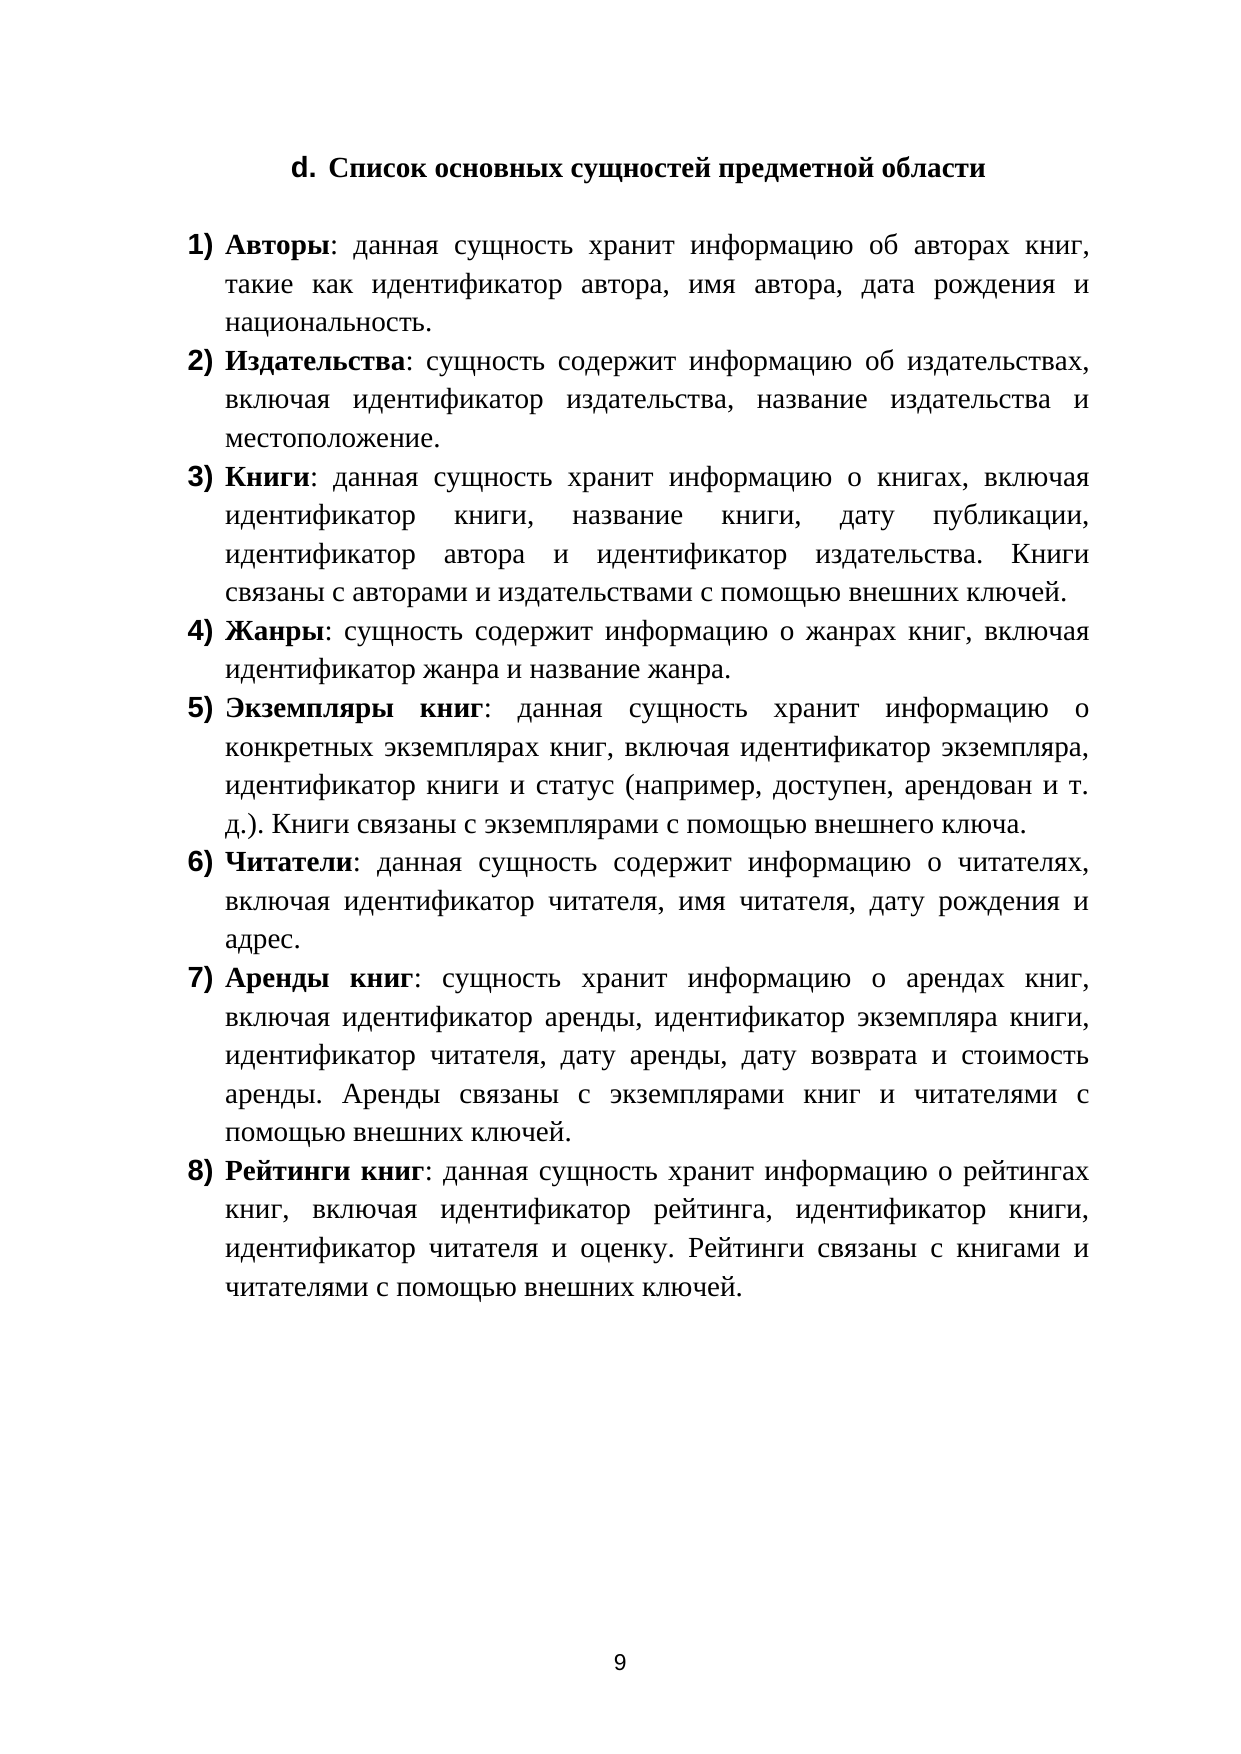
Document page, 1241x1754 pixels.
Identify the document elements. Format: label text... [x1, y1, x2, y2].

list Читатели: данная сущность содержит информацию о читателях, включая идентификатор читателя, имя читателя, дату рождения и адрес. [187, 844, 1090, 955]
subtitle Список основных сущностей предметной области [186, 150, 1090, 184]
list Рейтинги книг: данная сущность хранит информацию о рейтингах книг, включая идентификатор рейтинга, идентификатор книги, идентификатор читателя и оценку. Рейтинги связаны с книгами и читателями с помощью внешних ключей. [187, 1153, 1090, 1302]
list Книги: данная сущность хранит информацию о книгах, включая идентификатор книги, название книги, дату публикации, идентификатор автора и идентификатор издательства. Книги связаны с авторами и издательствами с помощью внешних ключей. [187, 459, 1090, 608]
list Издательства: сущность содержит информацию об издательствах, включая идентификатор издательства, название издательства и местоположение. [187, 343, 1090, 454]
list Жанры: сущность содержит информацию о жанрах книг, включая идентификатор жанра и название жанра. [187, 613, 1090, 685]
list Авторы: данная сущность хранит информацию об авторах книг, такие как идентификатор автора, имя автора, дата рождения и национальность. [187, 227, 1090, 338]
list Экземпляры книг: данная сущность хранит информацию о конкретных экземплярах книг, включая идентификатор экземпляра, идентификатор книги и статус (например, доступен, арендован и т. д.). Книги связаны с экземплярами с помощью внешнего ключа. [187, 690, 1090, 839]
list Аренды книг: сущность хранит информацию о арендах книг, включая идентификатор аренды, идентификатор экземпляра книги, идентификатор читателя, дату аренды, дату возврата и стоимость аренды. Аренды связаны с экземплярами книг и читателями с помощью внешних ключей. [187, 960, 1090, 1148]
